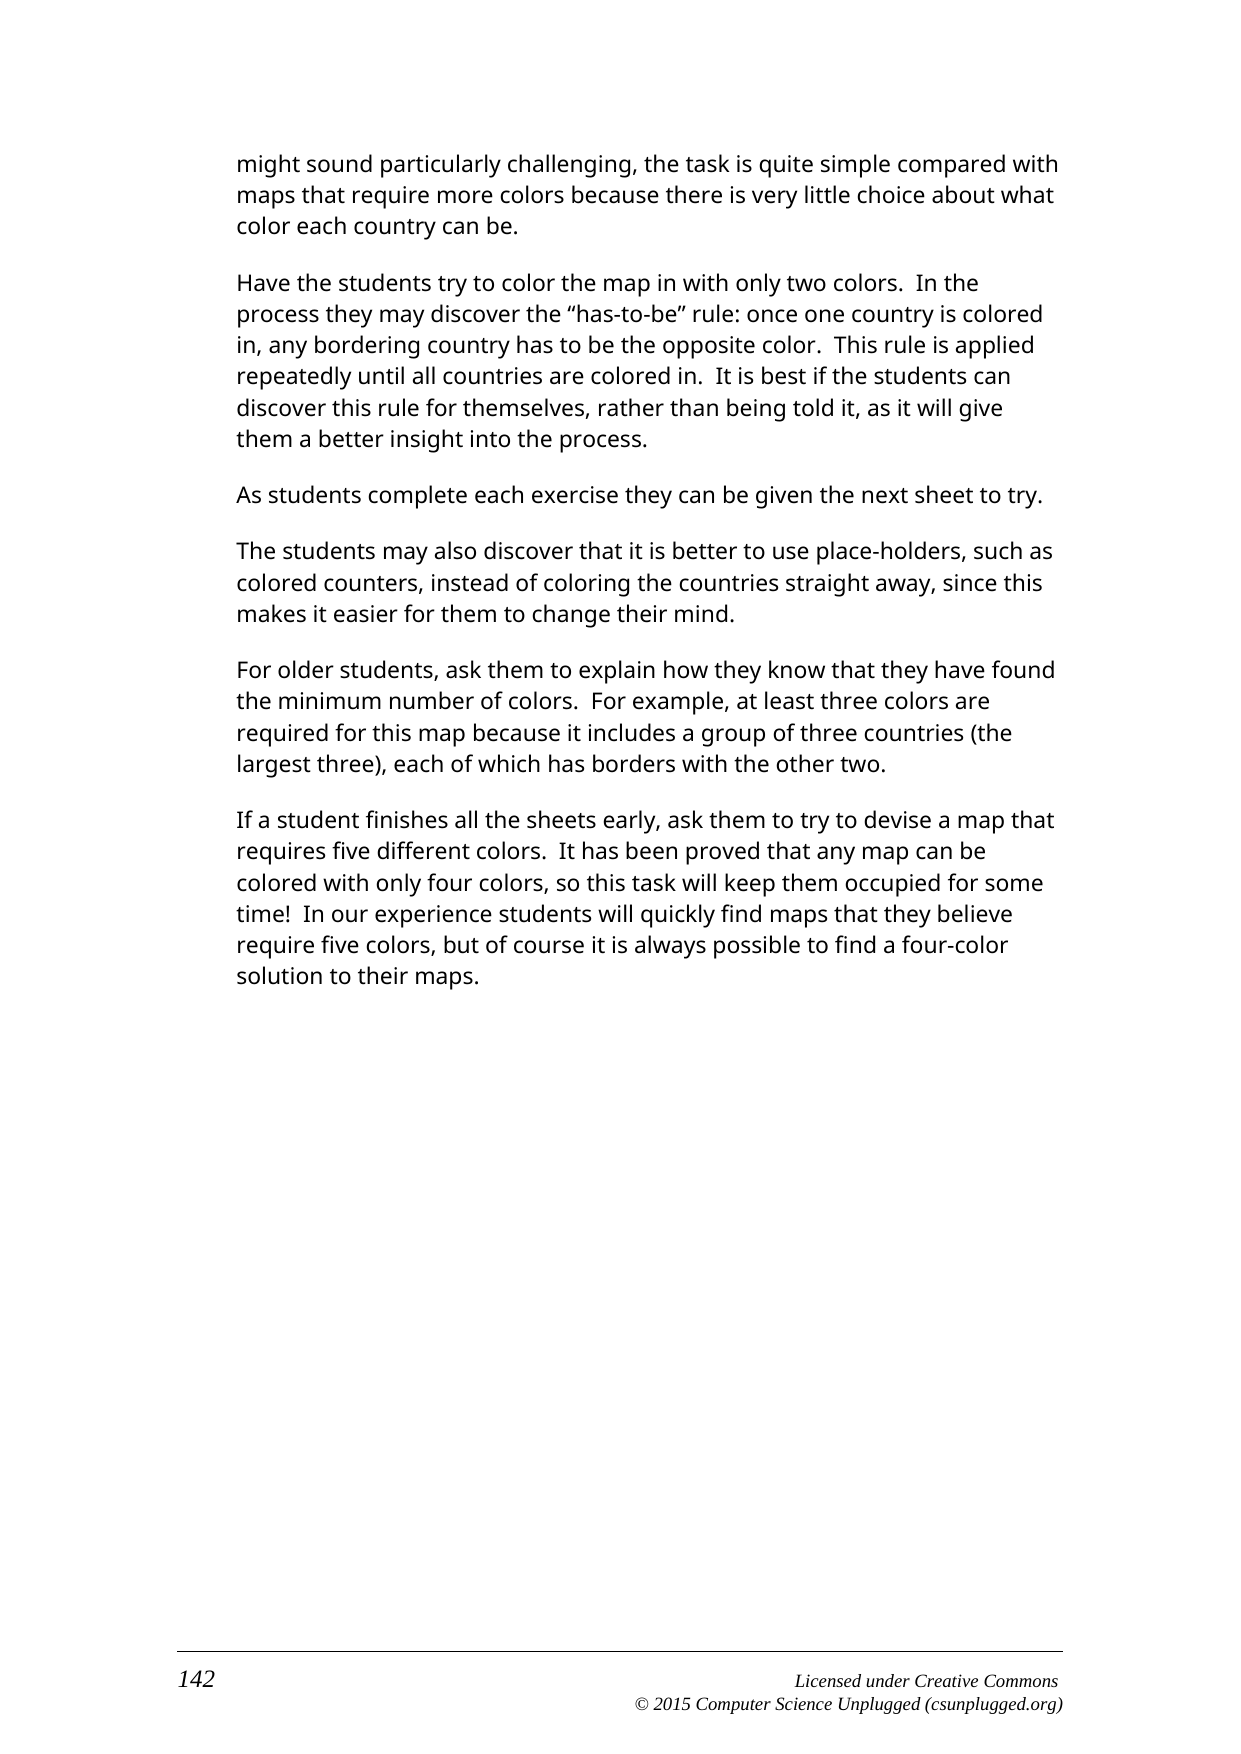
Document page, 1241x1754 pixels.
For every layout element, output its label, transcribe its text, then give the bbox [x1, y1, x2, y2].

text Have the students try to color the map in with only two colors. In the process they may discover the “has-to-be” rule: once one country is colored in, any bordering country has to be the opposite color. This rule is applied repeatedly until all countries are colored in. It is best if the students can discover this rule for themselves, rather than being told it, as it will give them a better insight into the process. [236, 266, 1063, 454]
text For older students, ask them to explain how they know that they have found the minimum number of colors. For example, at least three colors are required for this map because it includes a group of three countries (the largest three), each of which has borders with the other two. [236, 654, 1063, 779]
text If a student finishes all the sheets early, ask them to try to devise a map that requires five different colors. It has been proved that any map can be colored with only four colors, so this task will keep them occupied for some time! In our experience students will quickly find maps that they believe require five colors, but of course it is always possible to find a four-color solution to their maps. [236, 804, 1063, 991]
text As students complete each exercise they can be given the next sheet to try. [236, 479, 1063, 510]
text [236, 148, 1063, 241]
text The students may also discover that it is better to use place-holders, such as colored counters, instead of coloring the countries straight away, since this makes it easier for them to change their mind. [236, 535, 1063, 629]
